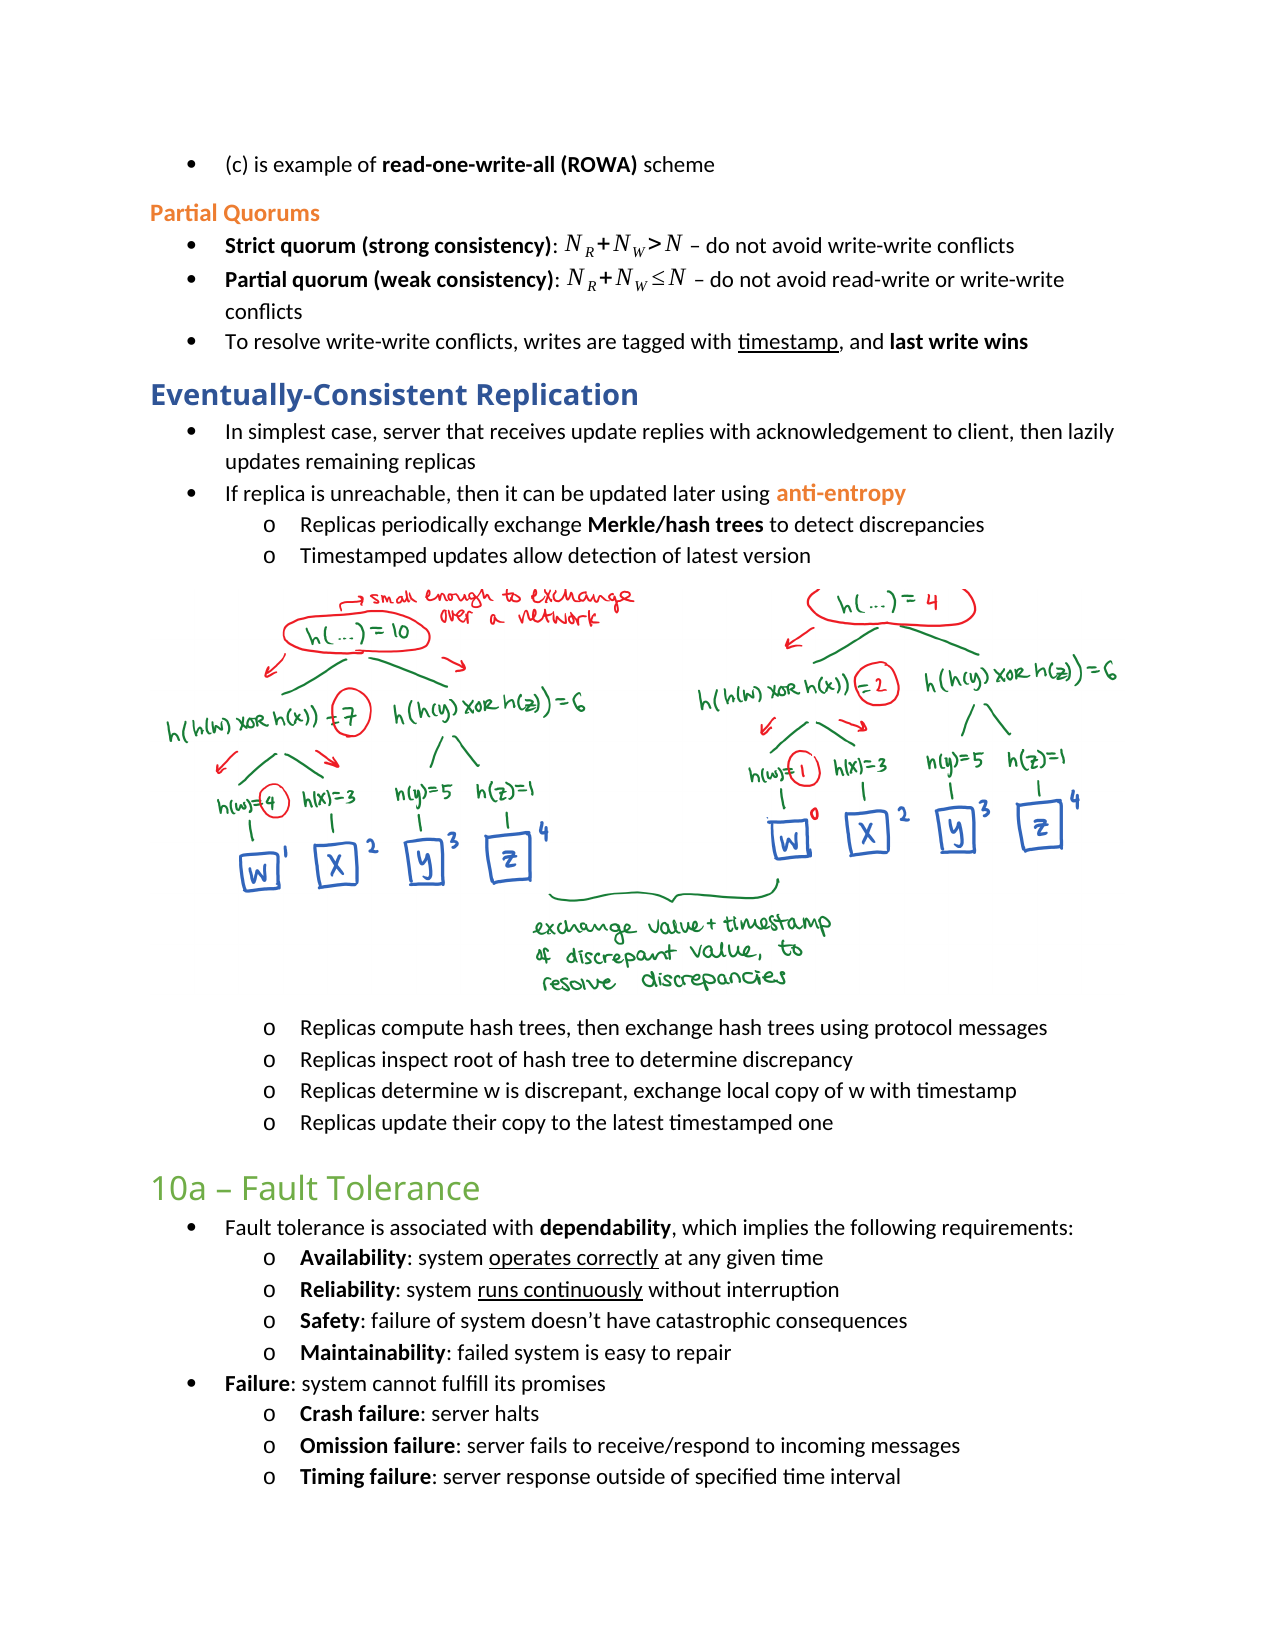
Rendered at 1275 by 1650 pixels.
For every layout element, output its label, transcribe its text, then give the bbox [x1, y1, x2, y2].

list Safety: failure of system doesn’t have catastrophic consequences [262, 1306, 1125, 1336]
list Crash failure: server halts [262, 1399, 1125, 1429]
list (c) is example of read-one-write-all (ROWA) scheme [187, 150, 1125, 178]
list Replicas compute hash trees, then exchange hash trees using protocol messages [262, 1013, 1125, 1043]
list Timestamped updates allow detection of latest version [262, 542, 1125, 571]
list Replicas periodically exchange Merkle/hash trees to detect discrepancies [262, 510, 1125, 539]
list Timing failure: server response outside of specified time interval [262, 1462, 1125, 1492]
list Maintainability: failed system is easy to repair [262, 1338, 1125, 1367]
list Availability: system operates correctly at any given time [262, 1243, 1125, 1273]
list Omission failure: server fails to receive/respond to incoming messages [262, 1431, 1125, 1460]
subtitle Partial Quorums [150, 197, 1125, 227]
list Strict quorum (strong consistency): – do not avoid write-write conflicts [187, 230, 1125, 261]
list Partial quorum (weak consistency): – do not avoid read-write or write-write conflicts [187, 263, 1125, 325]
list To resolve write-write conflicts, writes are tagged with timestamp, and last write wins [187, 327, 1125, 355]
subtitle Eventually-Consistent Replication [150, 374, 1125, 414]
list Replicas inspect root of hash tree to determine discrepancy [262, 1045, 1125, 1074]
list Replicas update their copy to the latest timestamped one [262, 1108, 1125, 1137]
list Failure: system cannot fulfill its promises [187, 1369, 1125, 1397]
picture [150, 589, 1125, 995]
list Reliability: system runs continuously without interruption [262, 1275, 1125, 1304]
list If replica is unreachable, then it can be updated later using anti-entropy [187, 477, 1125, 508]
subtitle 10a – Fault Tolerance [150, 1164, 1125, 1210]
list Replicas determine w is discrepant, exchange local copy of w with timestamp [262, 1076, 1125, 1106]
list Fault tolerance is associated with dependability, which implies the following requirements: [187, 1213, 1125, 1241]
list In simplest case, server that receives update replies with acknowledgement to client, then lazily updates remaining replicas [187, 417, 1125, 475]
